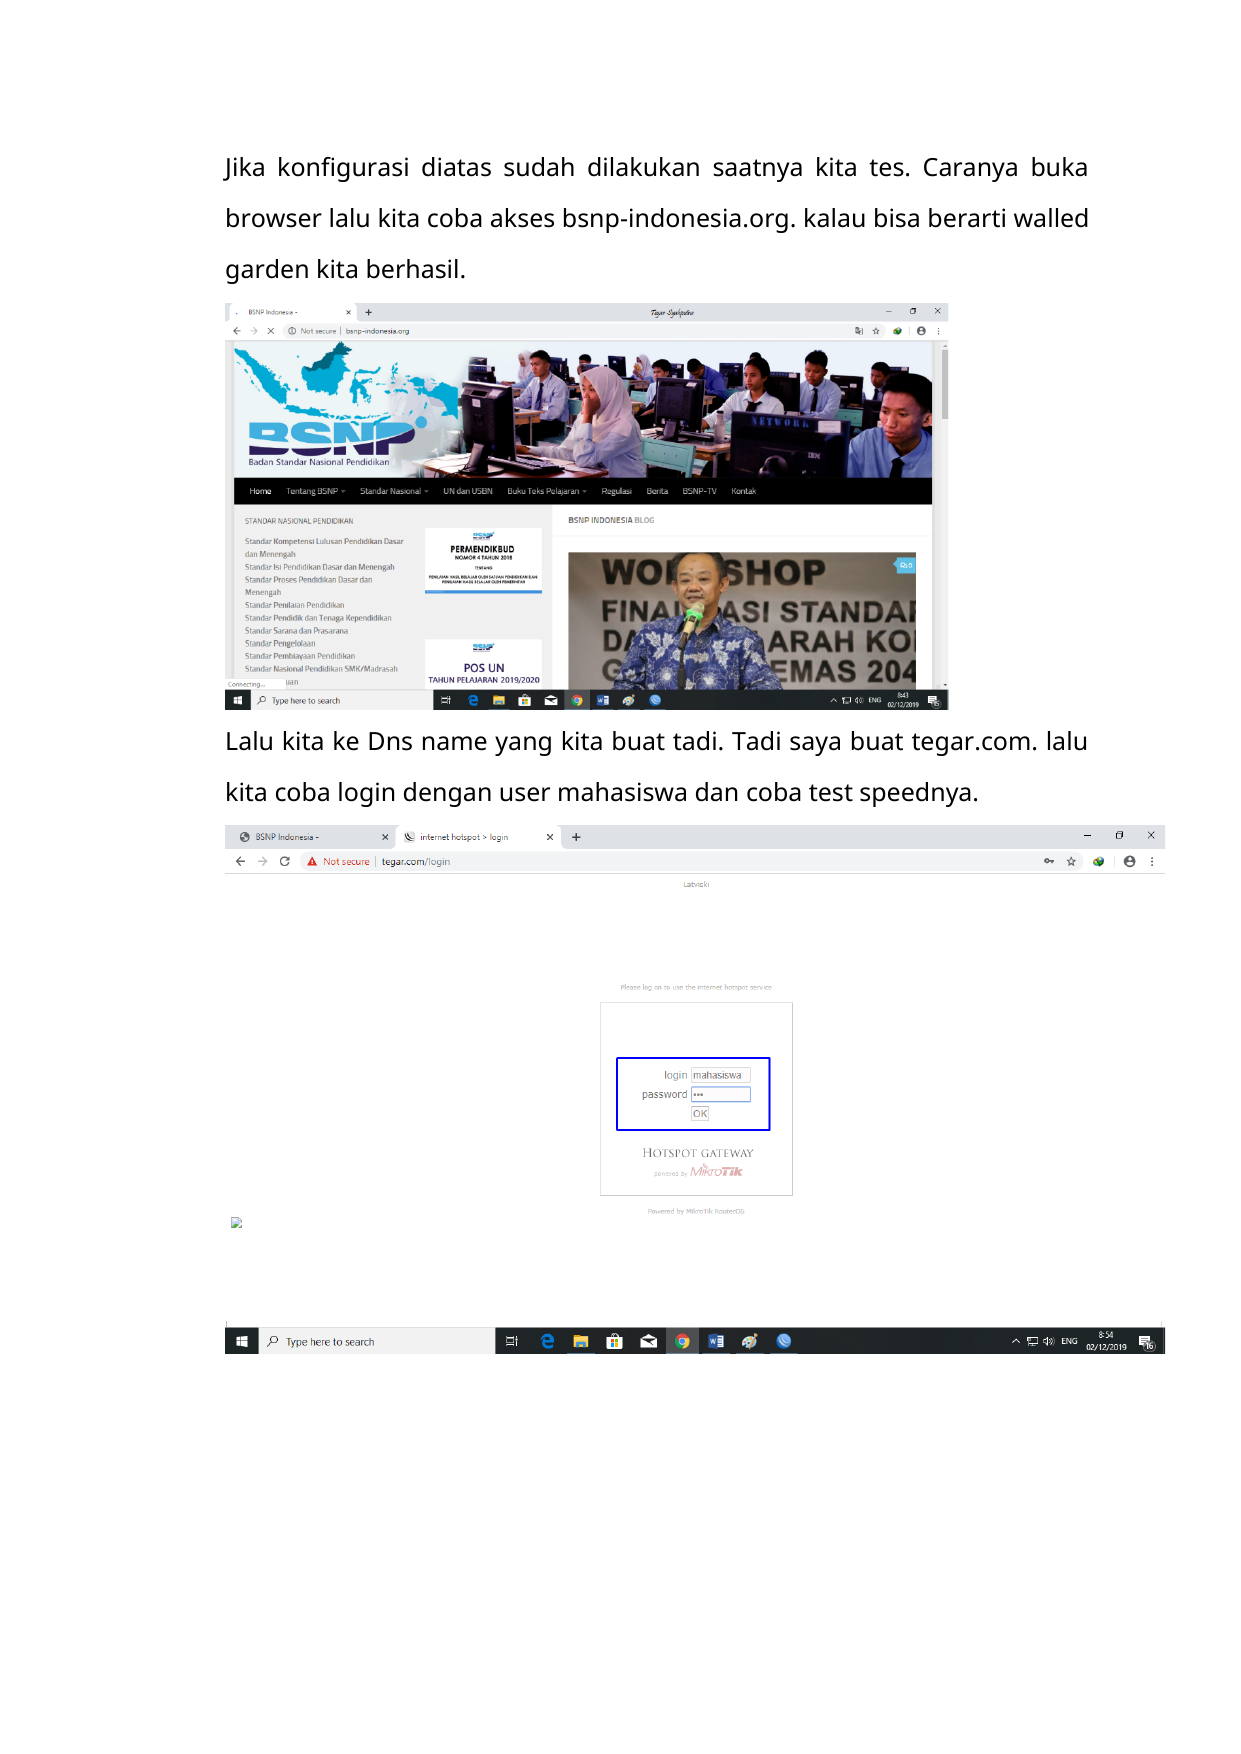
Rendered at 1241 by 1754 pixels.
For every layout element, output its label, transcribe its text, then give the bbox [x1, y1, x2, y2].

list Jika konfigurasi diatas sudah dilakukan saatnya kita tes. Caranya buka browser lalu kita coba akses bsnp-indonesia.org. kalau bisa berarti walled garden kita berhasil. [225, 150, 1090, 286]
list Lalu kita ke Dns name yang kita buat tadi. Tadi saya buat tegar.com. lalu kita coba login dengan user mahasiswa dan coba test speednya. [225, 723, 1090, 809]
picture [225, 825, 1166, 1354]
picture [225, 303, 949, 710]
